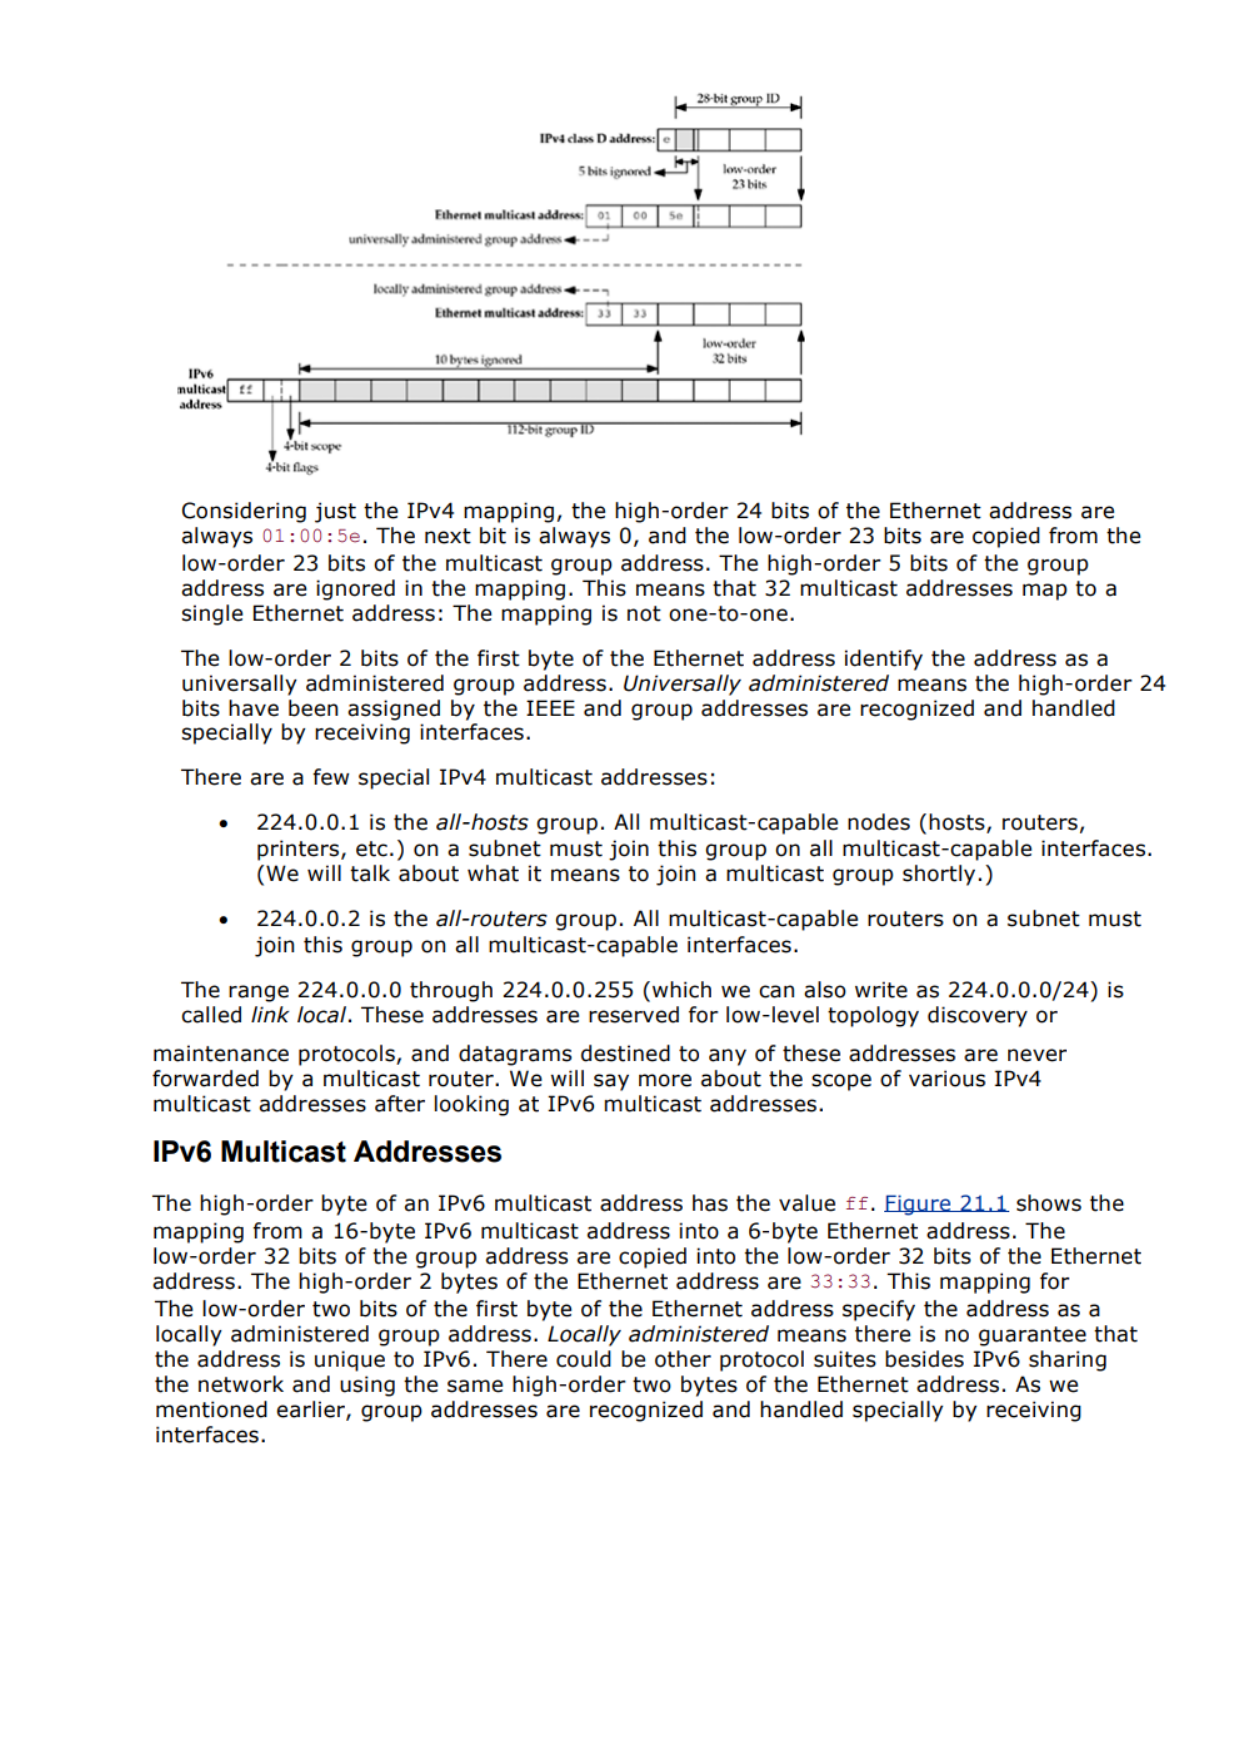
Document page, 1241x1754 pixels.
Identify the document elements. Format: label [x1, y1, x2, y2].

picture [150, 75, 815, 490]
picture [150, 492, 1179, 1040]
picture [150, 1042, 1142, 1294]
picture [150, 1295, 1144, 1450]
